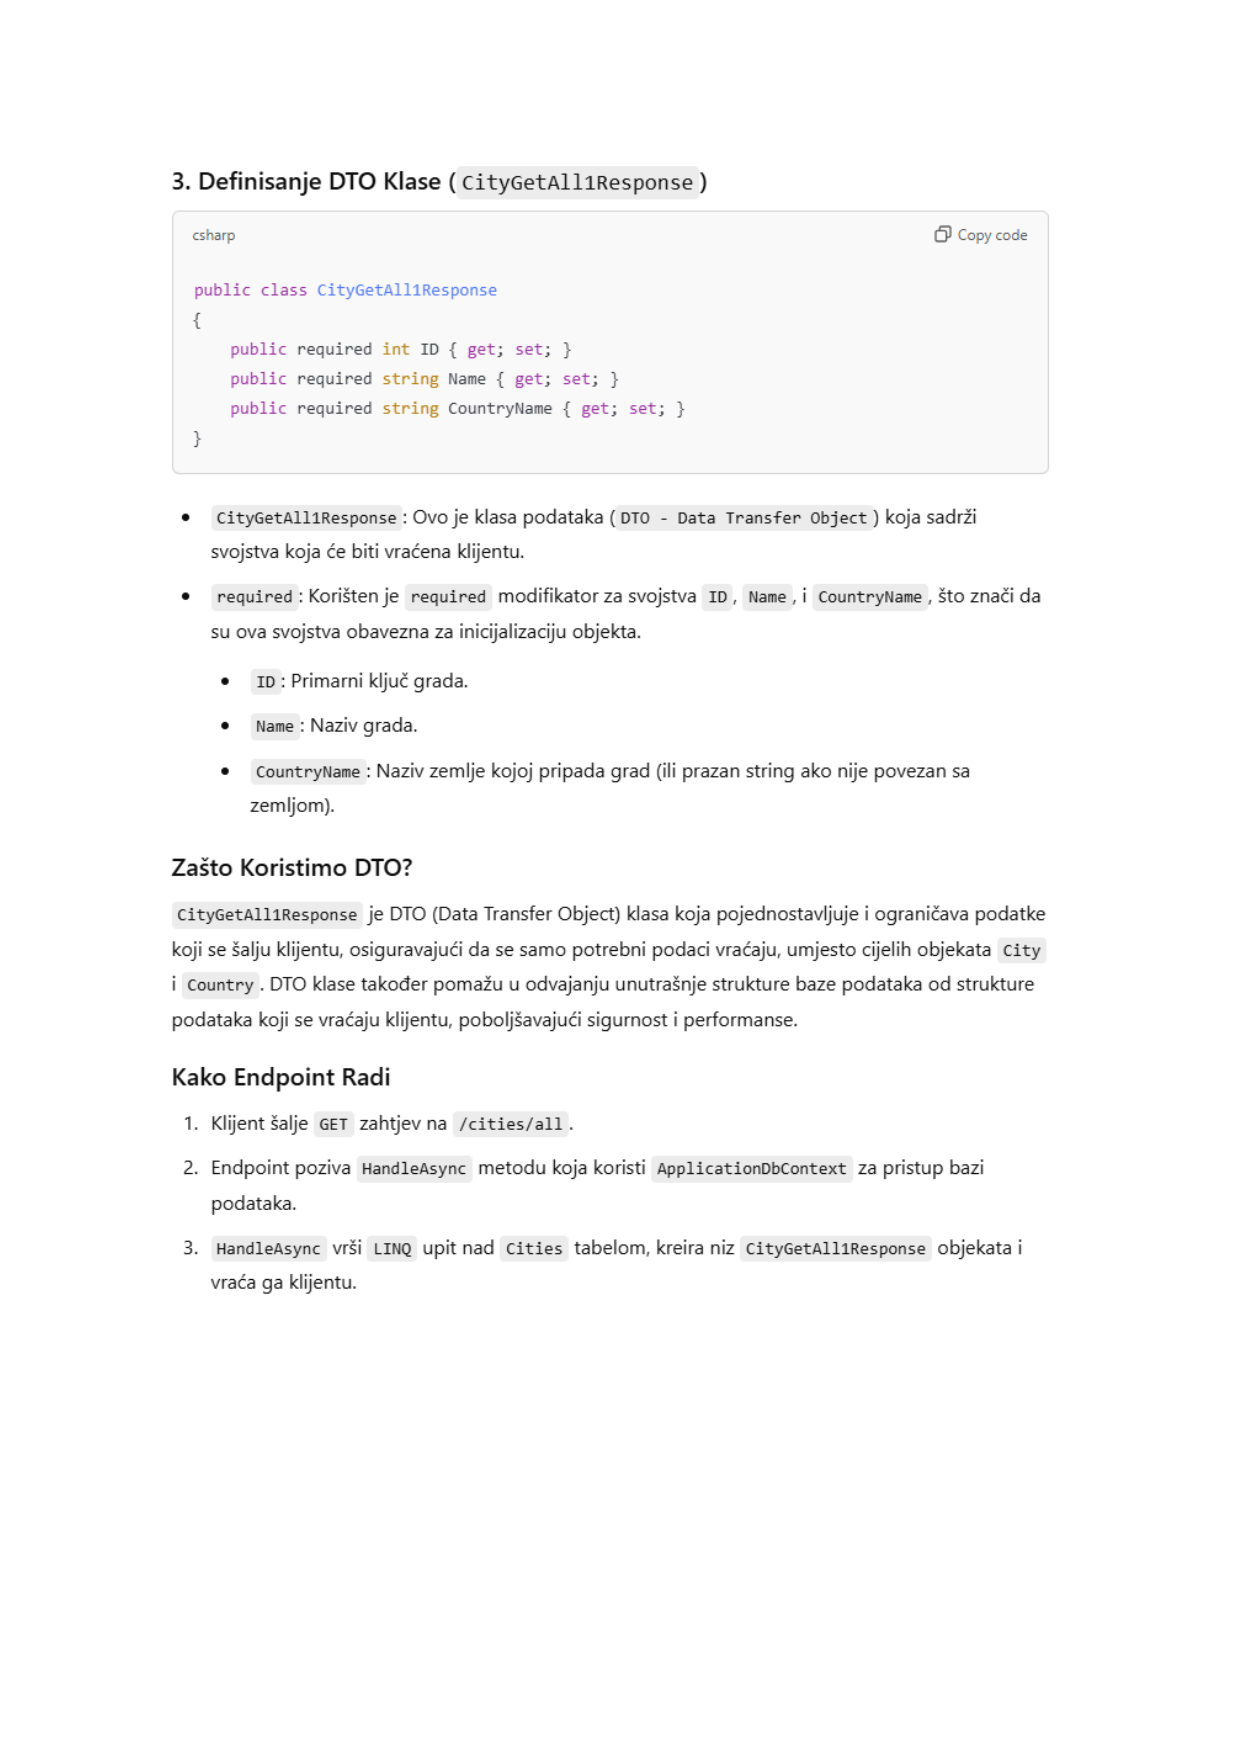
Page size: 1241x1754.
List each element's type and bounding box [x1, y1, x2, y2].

picture [150, 150, 1091, 1332]
